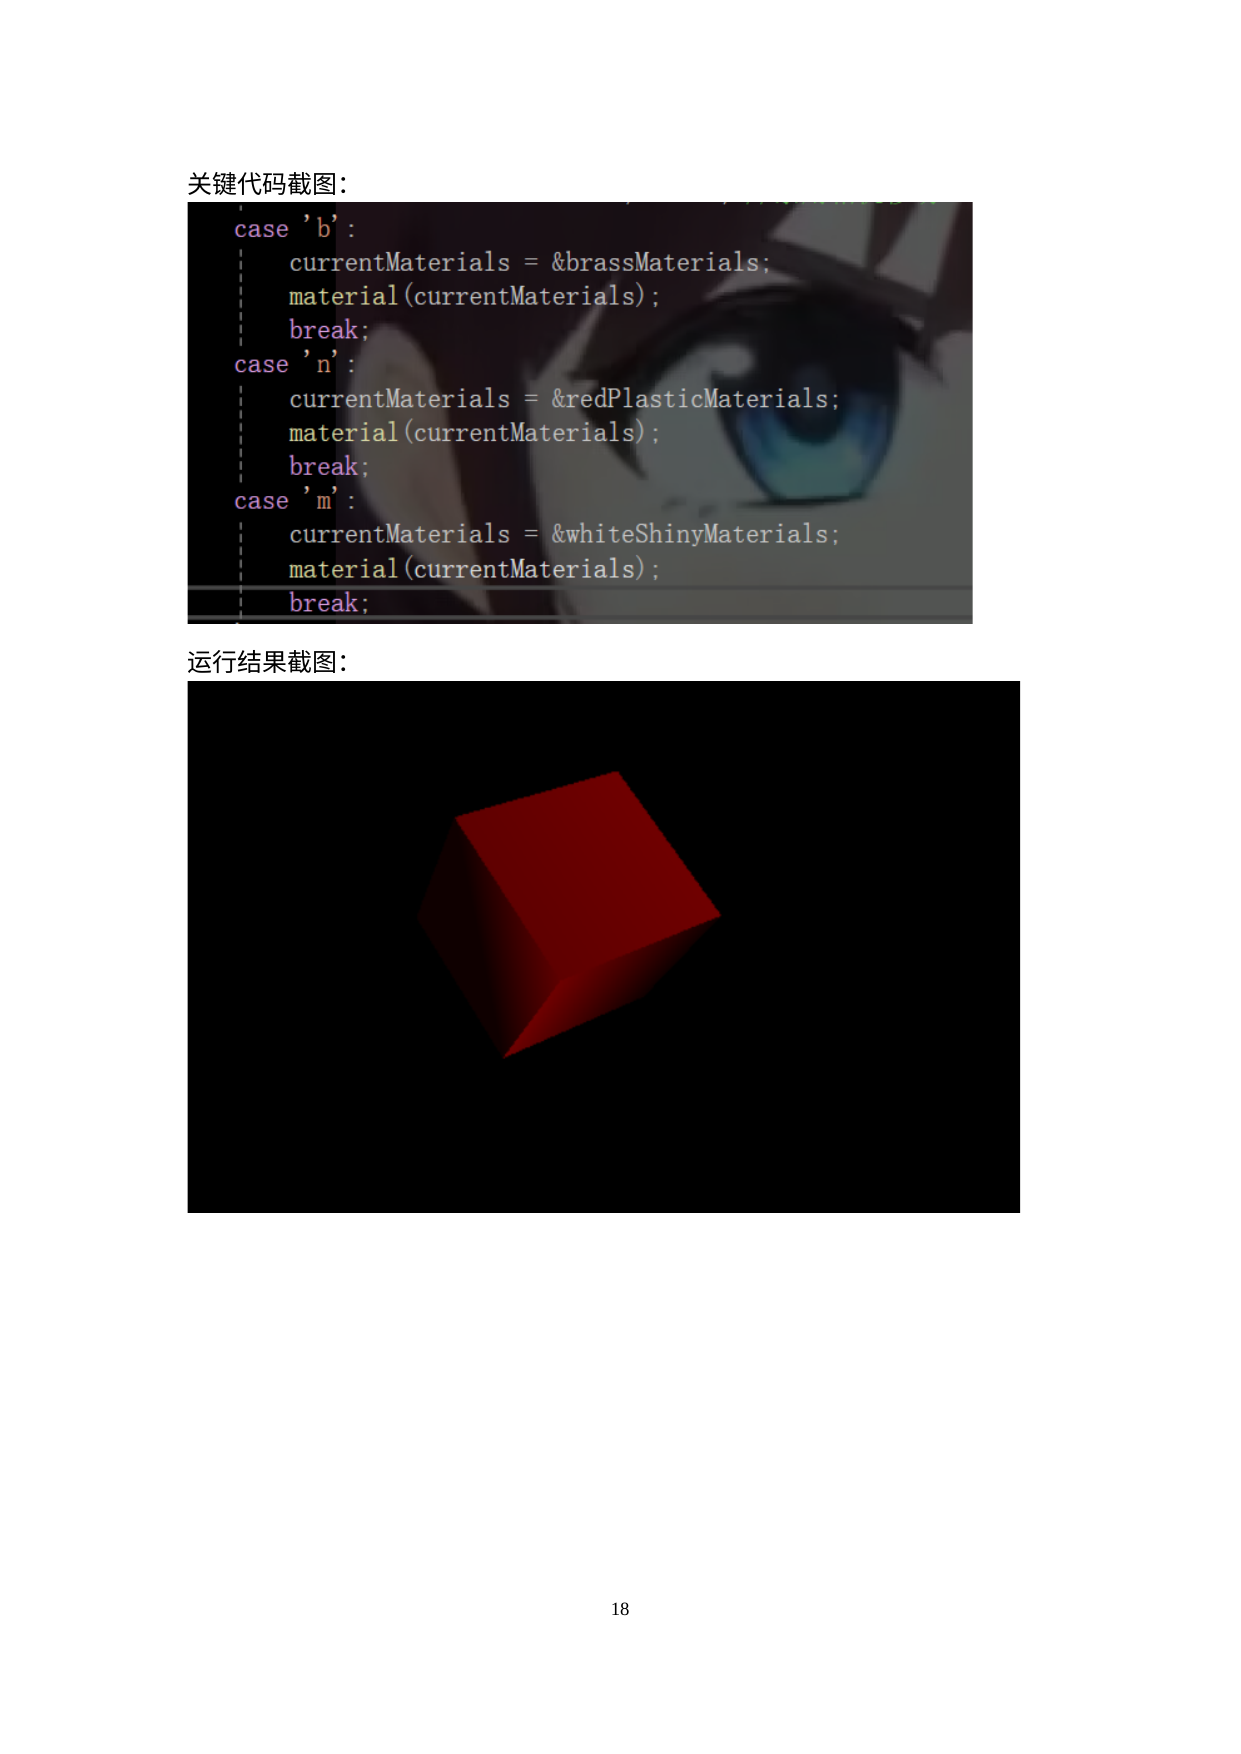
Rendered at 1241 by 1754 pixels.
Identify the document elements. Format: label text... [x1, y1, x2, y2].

picture [187, 202, 973, 624]
picture [187, 681, 1021, 1213]
